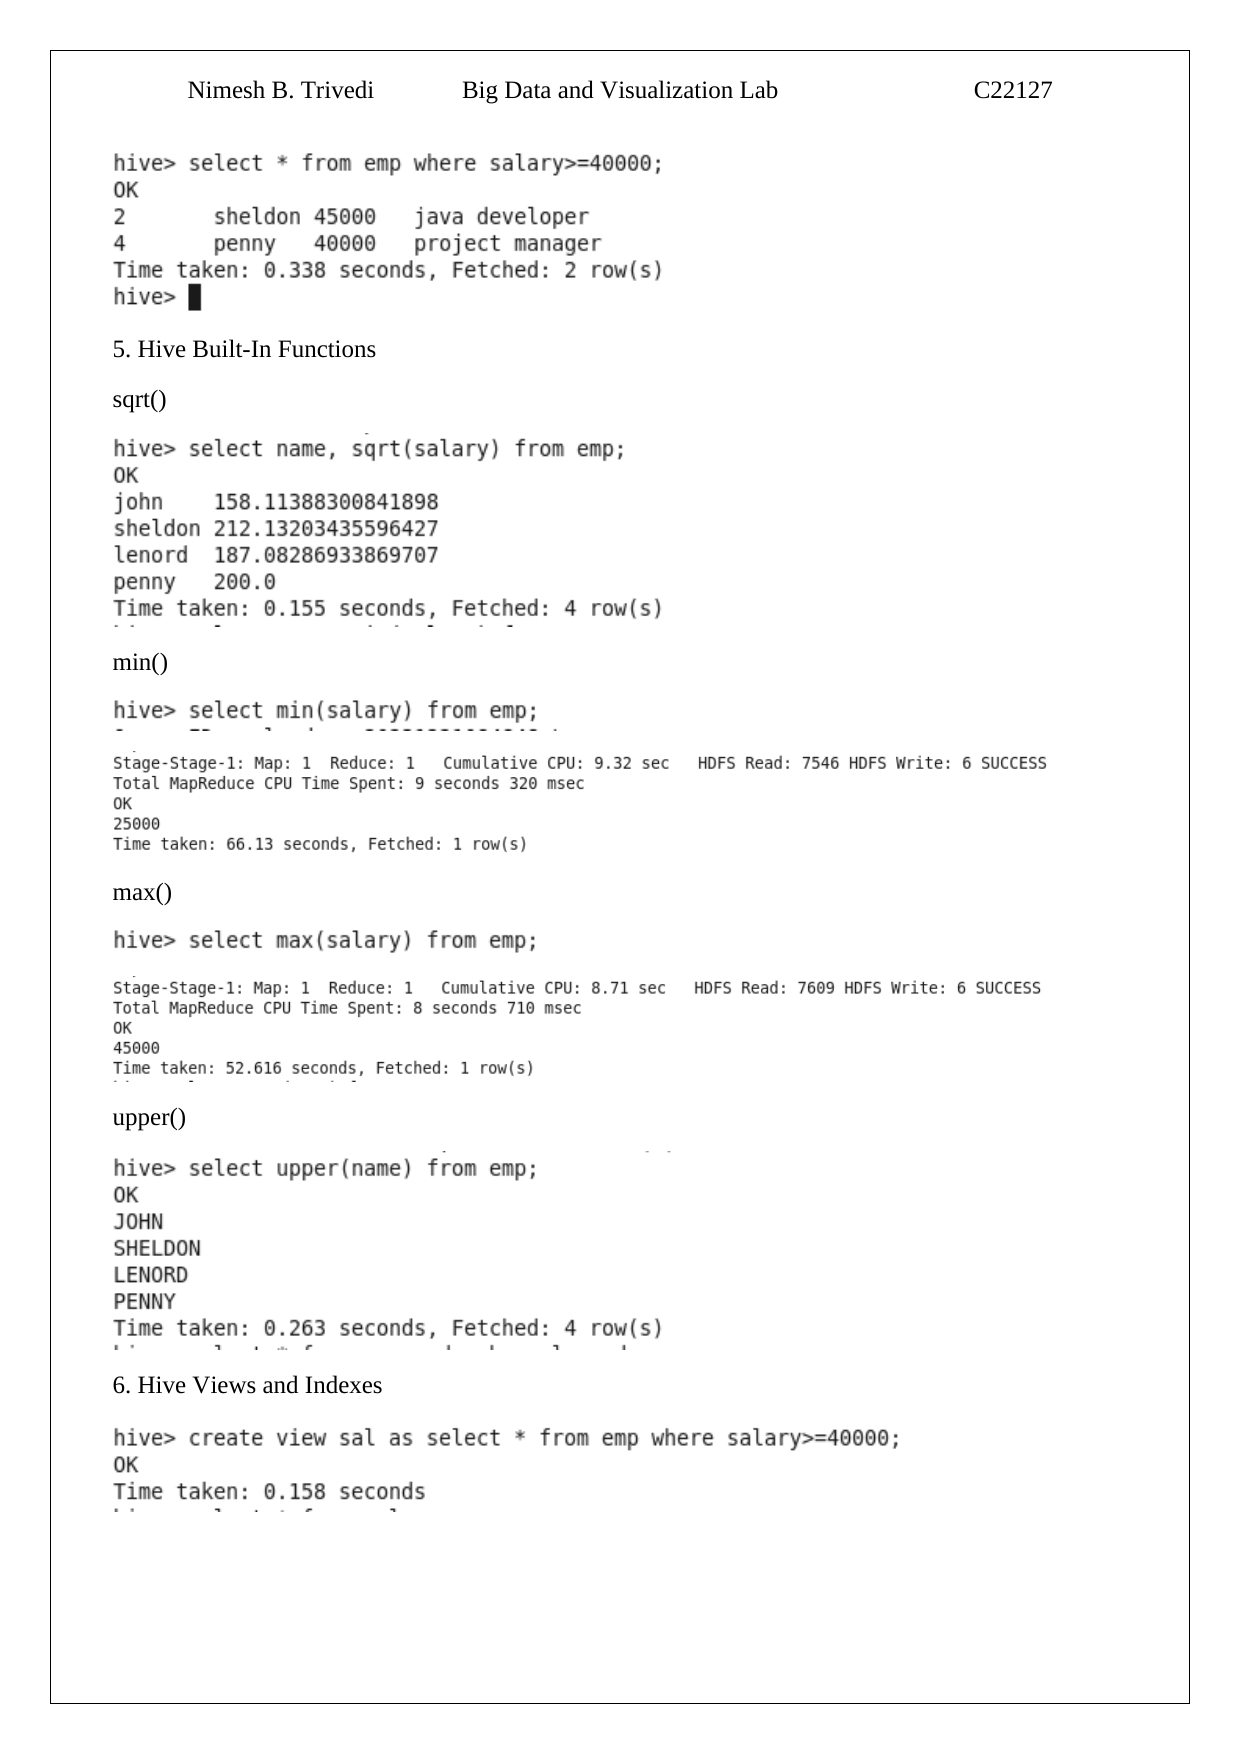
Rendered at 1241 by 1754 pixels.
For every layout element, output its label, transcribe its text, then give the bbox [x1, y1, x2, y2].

picture [112, 696, 557, 731]
text 6. Hive Views and Indexes [112, 1371, 1128, 1399]
picture [112, 1151, 721, 1350]
picture [112, 433, 699, 627]
picture [112, 751, 1053, 857]
picture [112, 1419, 946, 1512]
picture [112, 150, 707, 314]
text max() [112, 877, 1128, 906]
text upper() [112, 1102, 1128, 1131]
text min() [112, 647, 1128, 676]
list Hive Built-In Functions [112, 334, 1128, 363]
text sqrt() [112, 384, 1128, 413]
picture [112, 926, 666, 956]
picture [112, 976, 1053, 1082]
